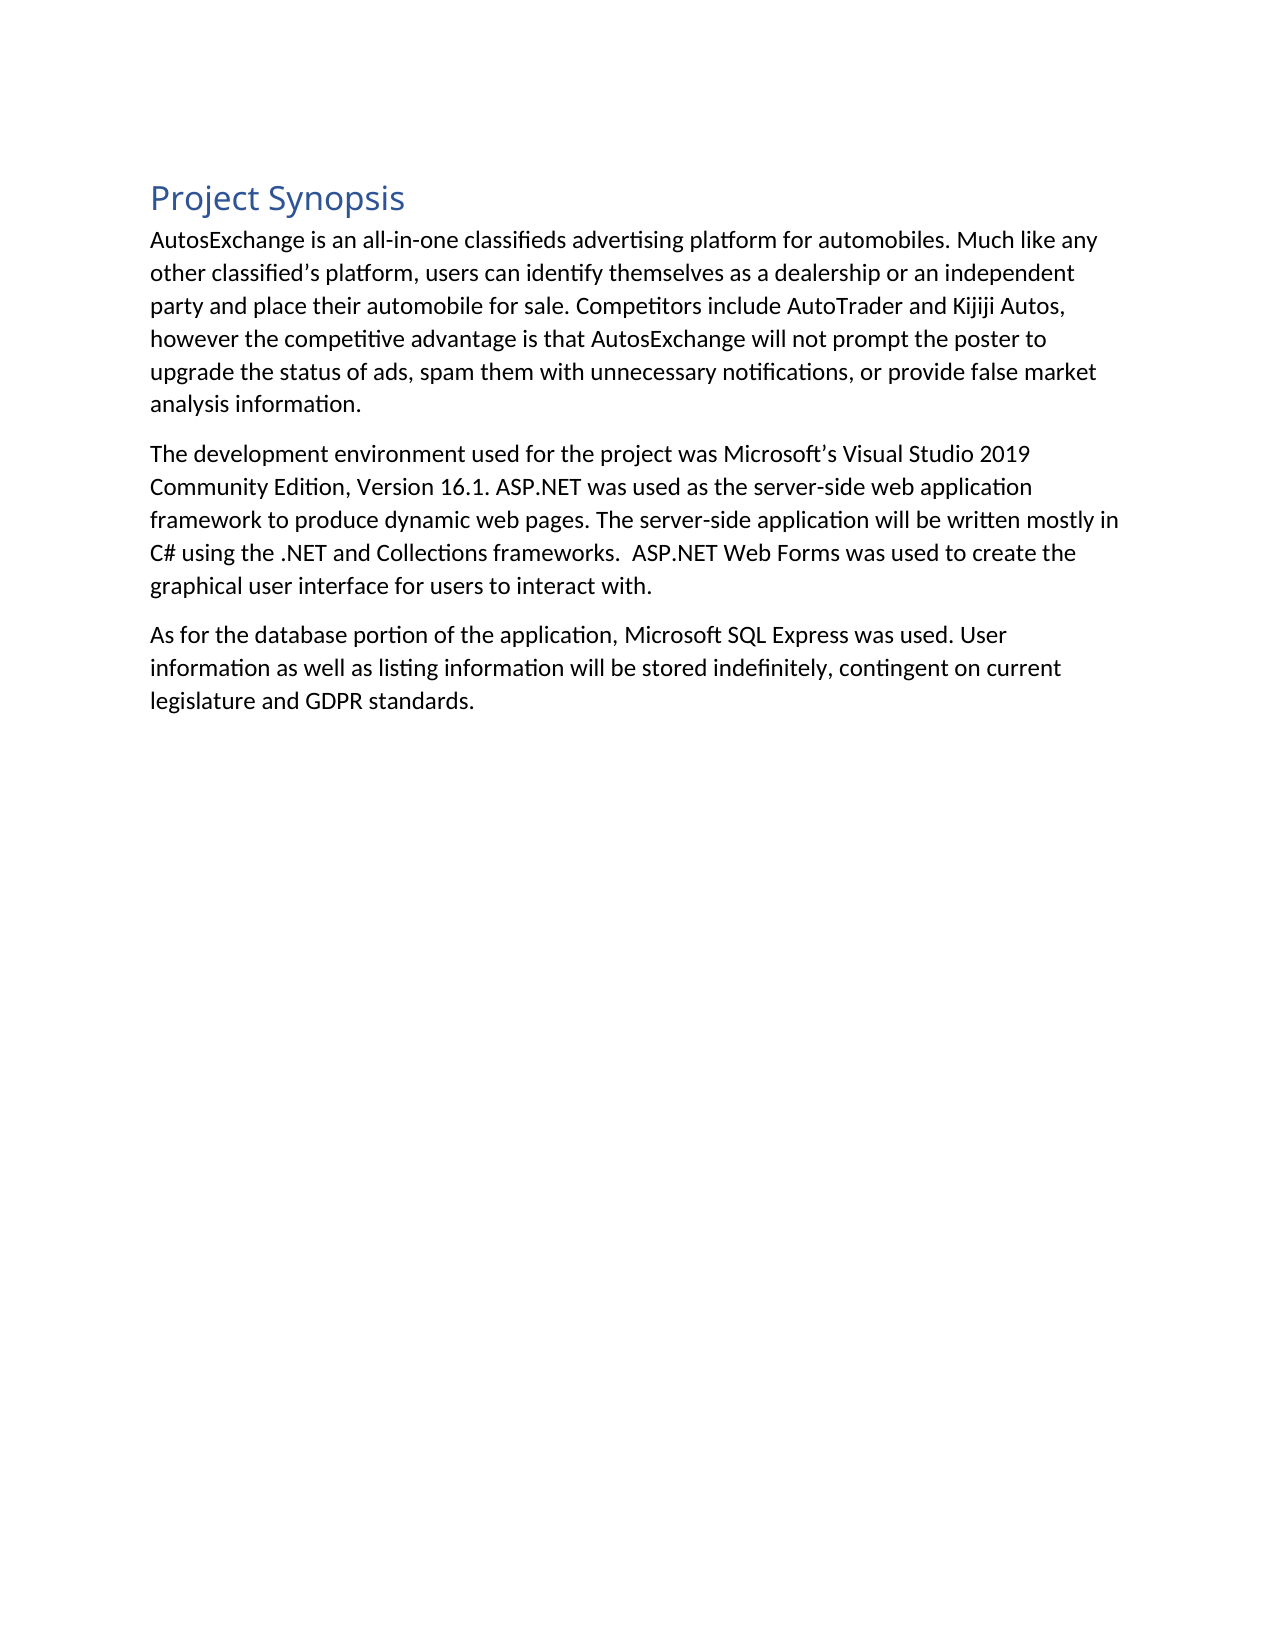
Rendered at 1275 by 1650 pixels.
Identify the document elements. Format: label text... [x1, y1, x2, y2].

text The development environment used for the project was Microsoft’s Visual Studio 2019 Community Edition, Version 16.1. ASP.NET was used as the server-side web application framework to produce dynamic web pages. The server-side application will be written mostly in C# using the .NET and Collections frameworks. ASP.NET Web Forms was used to create the graphical user interface for users to interact with. [150, 438, 1125, 600]
text As for the database portion of the application, Microsoft SQL Express was used. User information as well as listing information will be stored indefinitely, contingent on current legislature and GDPR standards. [150, 619, 1125, 716]
subtitle Project Synopsis [150, 175, 1125, 220]
text AutosExchange is an all-in-one classifieds advertising platform for automobiles. Much like any other classified’s platform, users can identify themselves as a dealership or an independent party and place their automobile for sale. Competitors include AutoTrader and Kijiji Autos, however the competitive advantage is that AutosExchange will not prompt the poster to upgrade the status of ads, spam them with unnecessary notifications, or provide false market analysis information. [150, 224, 1125, 419]
